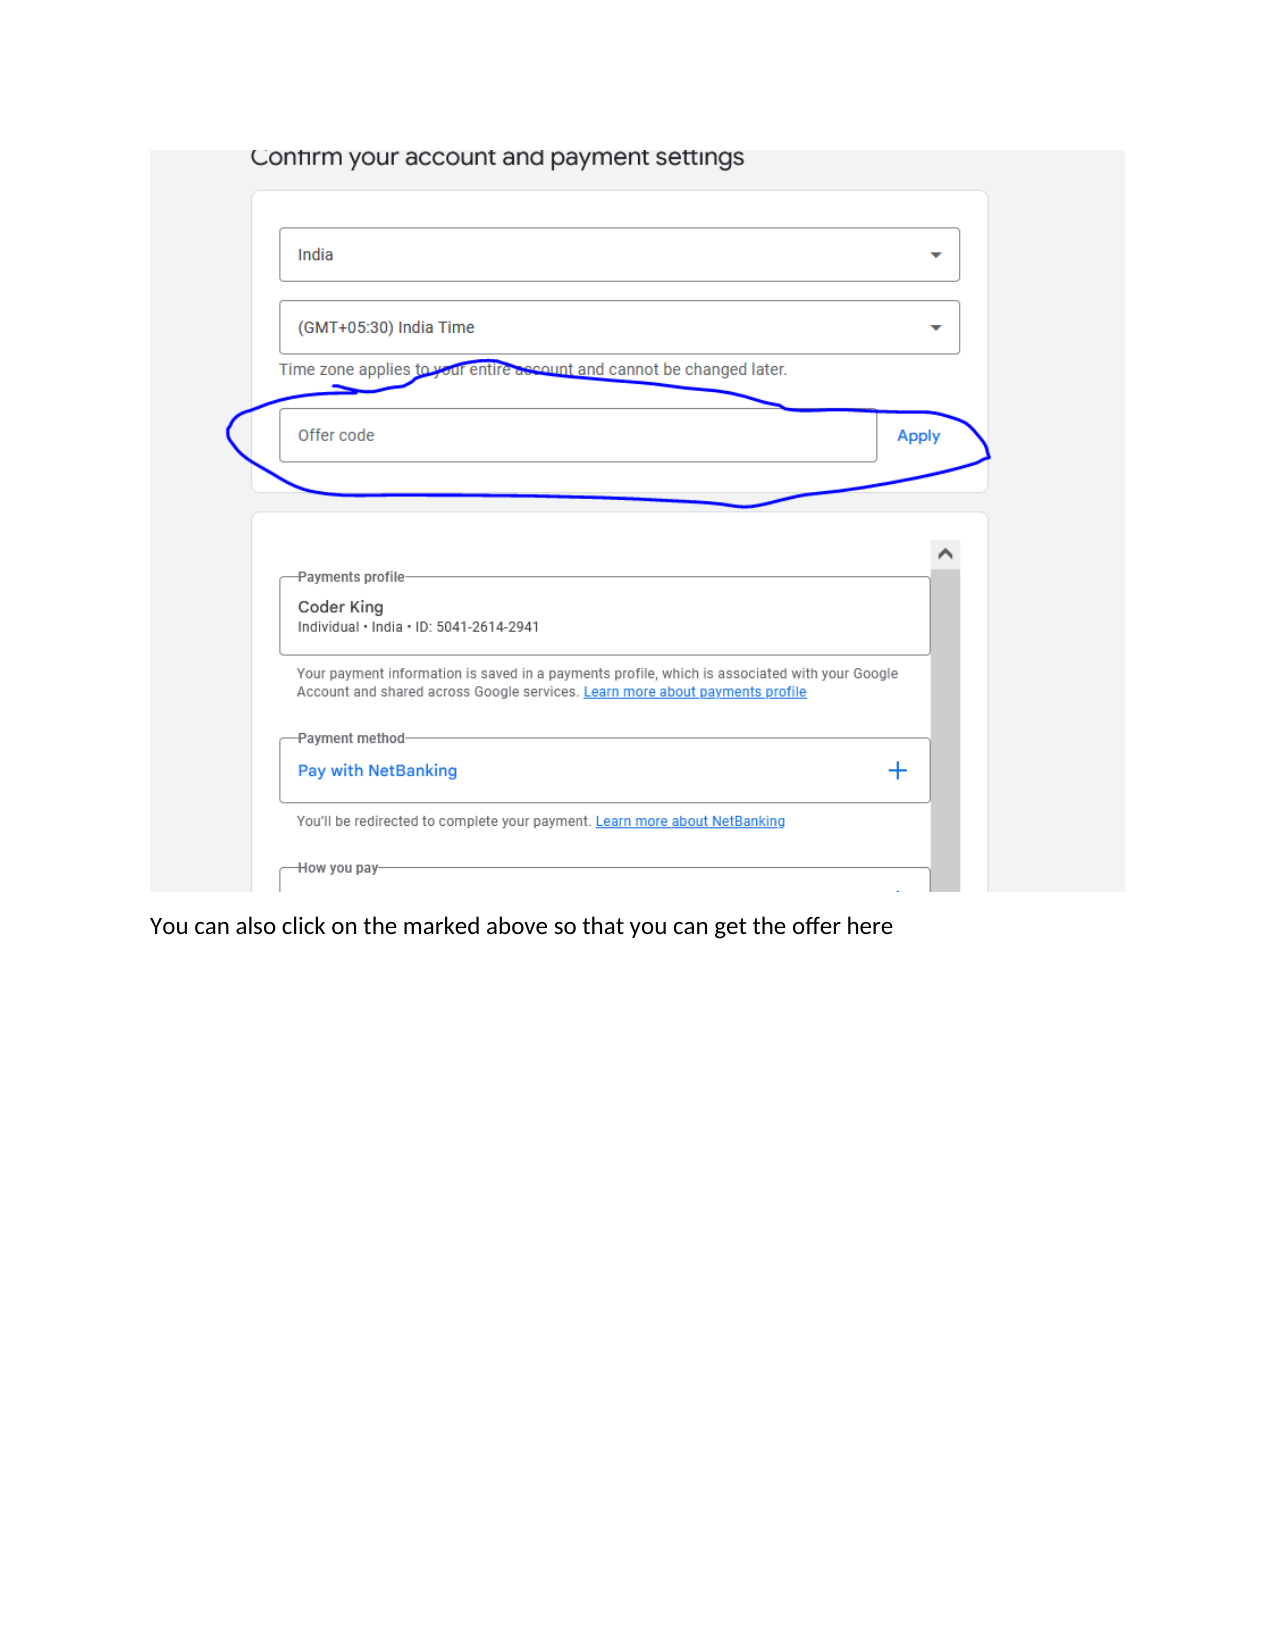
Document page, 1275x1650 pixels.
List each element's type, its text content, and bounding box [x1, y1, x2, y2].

text You can also click on the marked above so that you can get the offer here [150, 910, 1125, 941]
picture [150, 150, 1125, 892]
